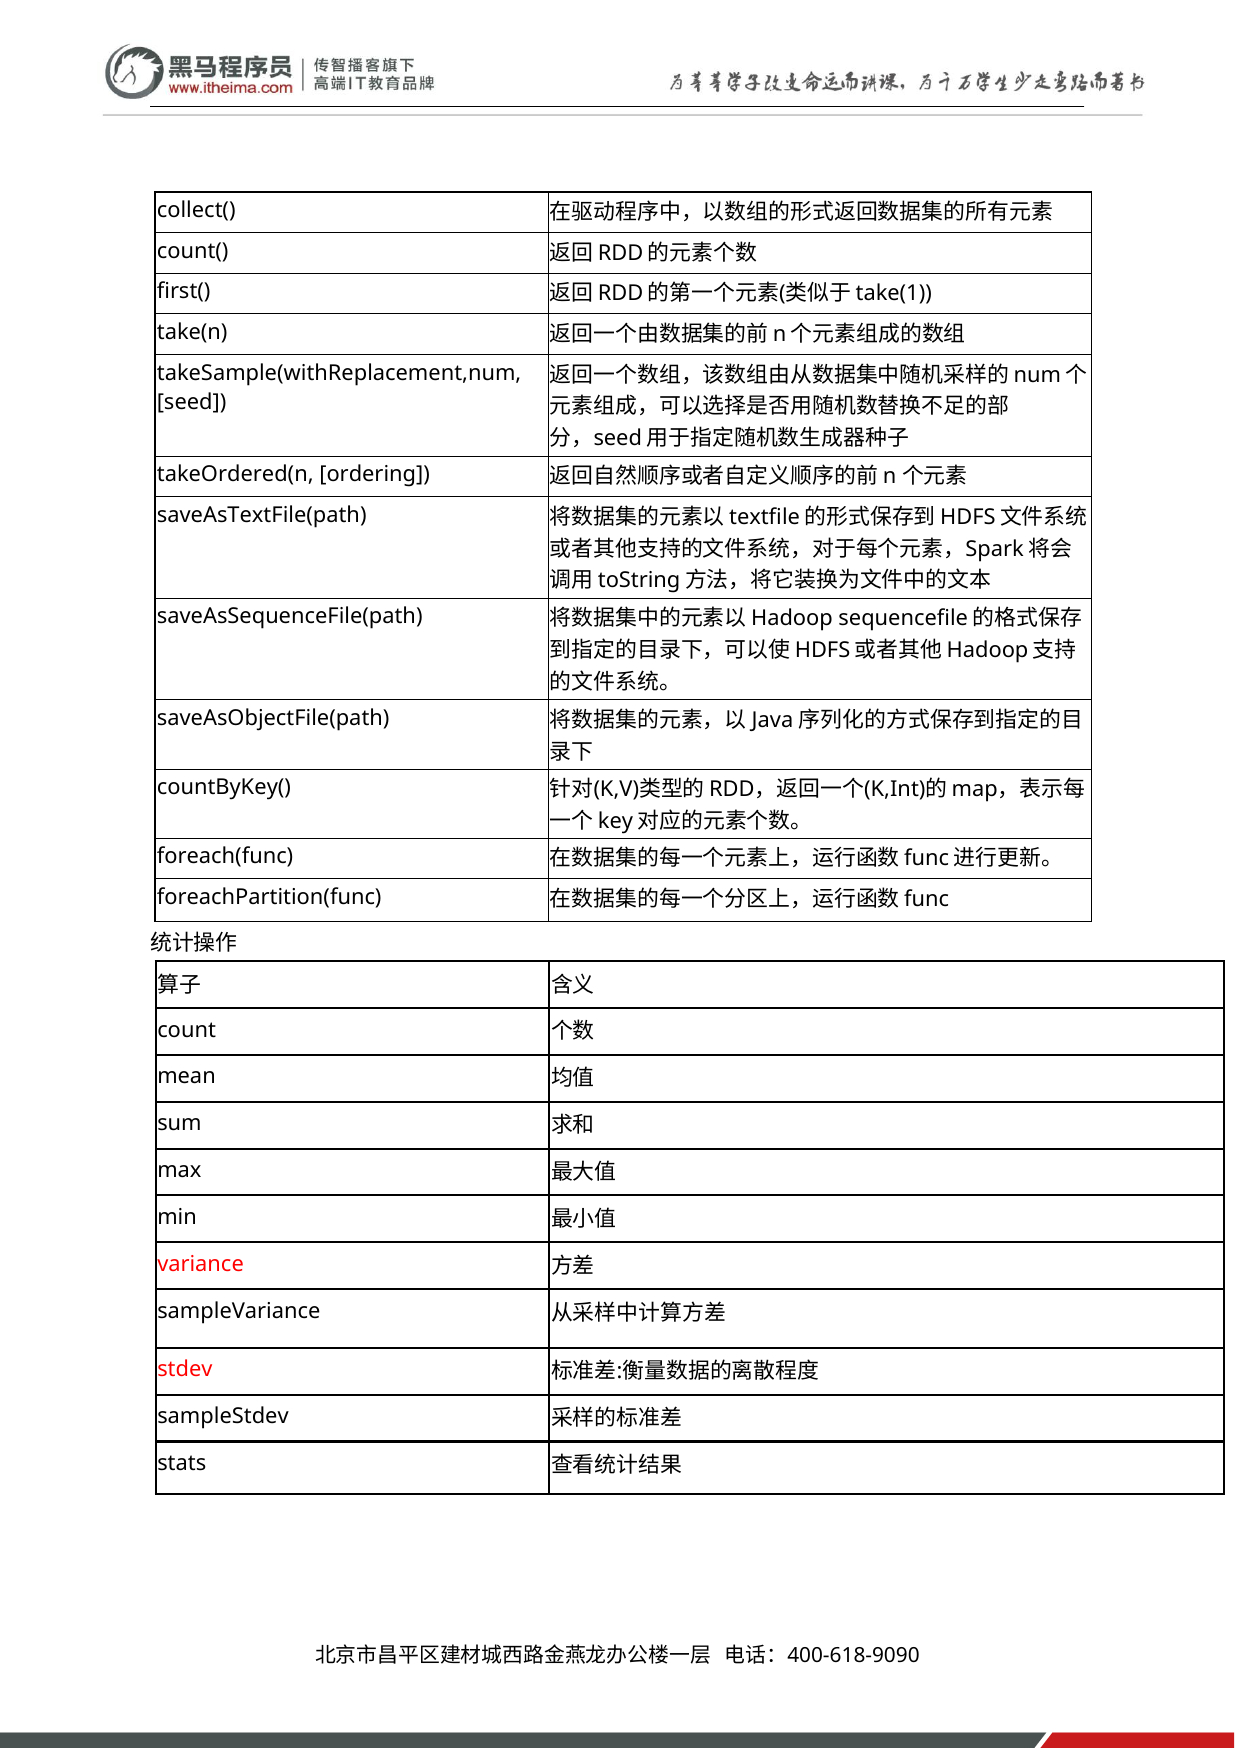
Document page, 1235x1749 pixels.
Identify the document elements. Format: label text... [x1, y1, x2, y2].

text 统计操作 [150, 925, 1084, 957]
table_cell 将数据集的元素以textfile的形式保存到HDFS文件系统或者其他支持的文件系统，对于每个元素，Spark将会调用toString方法，将它装换为文件中的文本 [549, 497, 1091, 598]
table_cell 采样的标准差 [550, 1396, 1223, 1440]
table_cell 将数据集中的元素以Hadoop sequencefile的格式保存到指定的目录下，可以使HDFS或者其他Hadoop支持的文件系统。 [549, 599, 1091, 699]
table_cell 最小值 [550, 1196, 1223, 1241]
table_cell 针对(K,V)类型的RDD，返回一个(K,Int)的map，表示每一个key对应的元素个数。 [549, 770, 1091, 838]
table_cell saveAsObjectFile(path) [156, 700, 548, 768]
table_cell first() [156, 274, 548, 313]
table_cell min [157, 1196, 548, 1241]
table_cell collect() [156, 193, 548, 232]
table_cell 均值 [550, 1056, 1223, 1101]
picture [0, 1673, 1235, 1748]
table_cell 返回一个数组，该数组由从数据集中随机采样的num个元素组成，可以选择是否用随机数替换不足的部分，seed用于指定随机数生成器种子 [549, 355, 1091, 456]
table_cell 个数 [550, 1009, 1223, 1054]
table_cell foreach(func) [156, 839, 548, 878]
table_cell 返回一个由数据集的前n个元素组成的数组 [549, 314, 1091, 354]
table_cell 在数据集的每一个元素上，运行函数func进行更新。 [549, 839, 1091, 878]
table_cell 在数据集的每一个分区上，运行函数func [549, 879, 1091, 921]
table_cell take(n) [156, 314, 548, 354]
table_cell takeSample(withReplacement,num, [seed]) [156, 355, 548, 456]
table_cell count() [156, 233, 548, 273]
table_cell 将数据集的元素，以 Java 序列化的方式保存到指定的目录下 [549, 700, 1091, 768]
table_cell 在驱动程序中，以数组的形式返回数据集的所有元素 [549, 193, 1091, 232]
table_cell 返回自然顺序或者自定义顺序的前 n 个元素 [549, 457, 1091, 496]
table_cell variance [157, 1243, 548, 1288]
picture [0, 0, 1235, 123]
table_cell sum [157, 1103, 548, 1147]
table_cell max [157, 1150, 548, 1194]
table_cell sampleVariance [157, 1290, 548, 1347]
table_cell 最大值 [550, 1150, 1223, 1194]
table_cell saveAsTextFile(path) [156, 497, 548, 598]
table_cell foreachPartition(func) [156, 879, 548, 921]
table_cell 返回RDD的元素个数 [549, 233, 1091, 273]
table_cell saveAsSequenceFile(path) [156, 599, 548, 699]
table_cell 返回RDD的第一个元素(类似于take(1)) [549, 274, 1091, 313]
table_cell takeOrdered(n, [ordering]) [156, 457, 548, 496]
table_cell 从采样中计算方差 [550, 1290, 1223, 1347]
table_cell mean [157, 1056, 548, 1101]
table_cell stdev [157, 1349, 548, 1393]
table_header 算子 [157, 962, 548, 1007]
table_cell 求和 [550, 1103, 1223, 1147]
table_cell 标准差:衡量数据的离散程度 [550, 1349, 1223, 1393]
table_cell stats [157, 1443, 548, 1493]
table_cell count [157, 1009, 548, 1054]
table_cell countByKey() [156, 770, 548, 838]
table_cell 查看统计结果 [550, 1443, 1223, 1493]
table_cell 方差 [550, 1243, 1223, 1288]
table_header 含义 [550, 962, 1223, 1007]
table_cell sampleStdev [157, 1396, 548, 1440]
